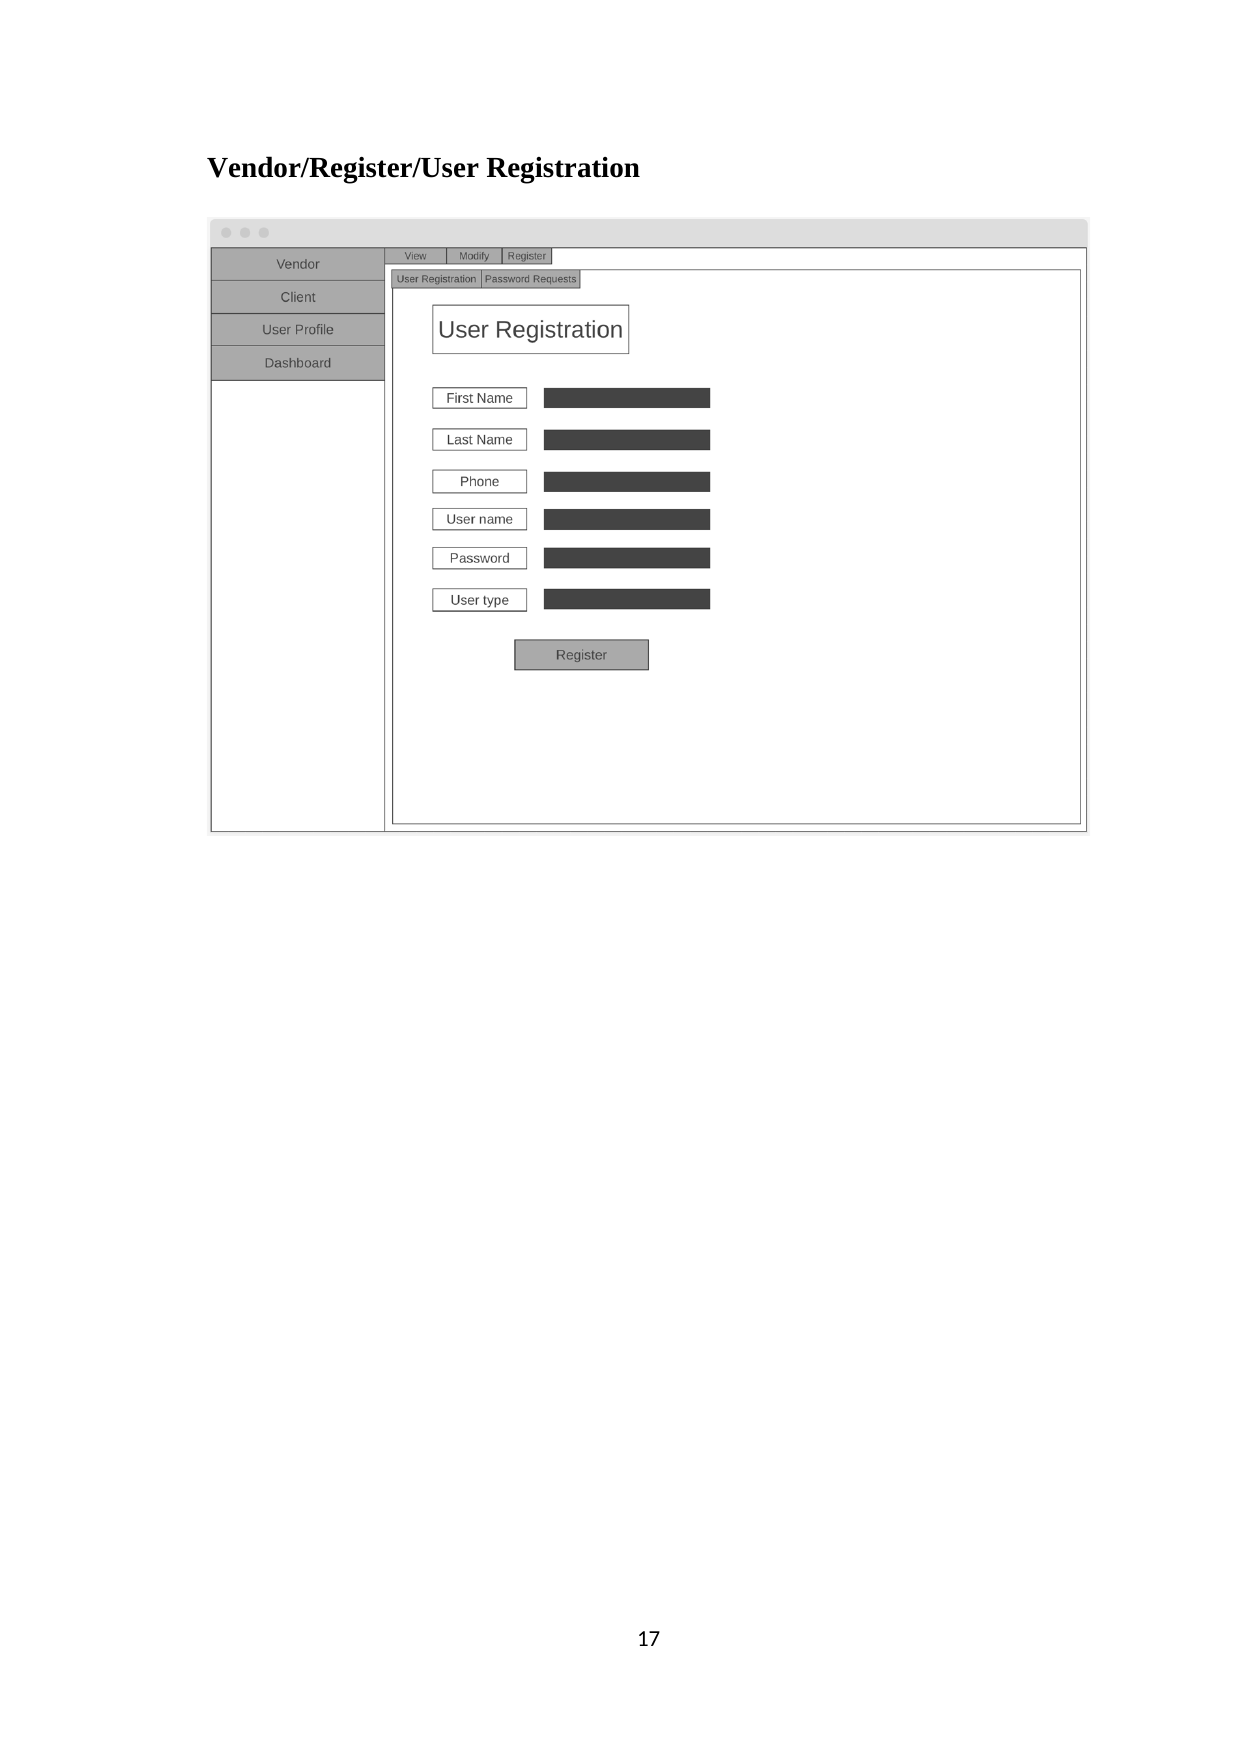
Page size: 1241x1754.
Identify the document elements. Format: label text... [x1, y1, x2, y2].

picture [206, 217, 1091, 836]
text Vendor/Register/User Registration [207, 150, 1090, 183]
